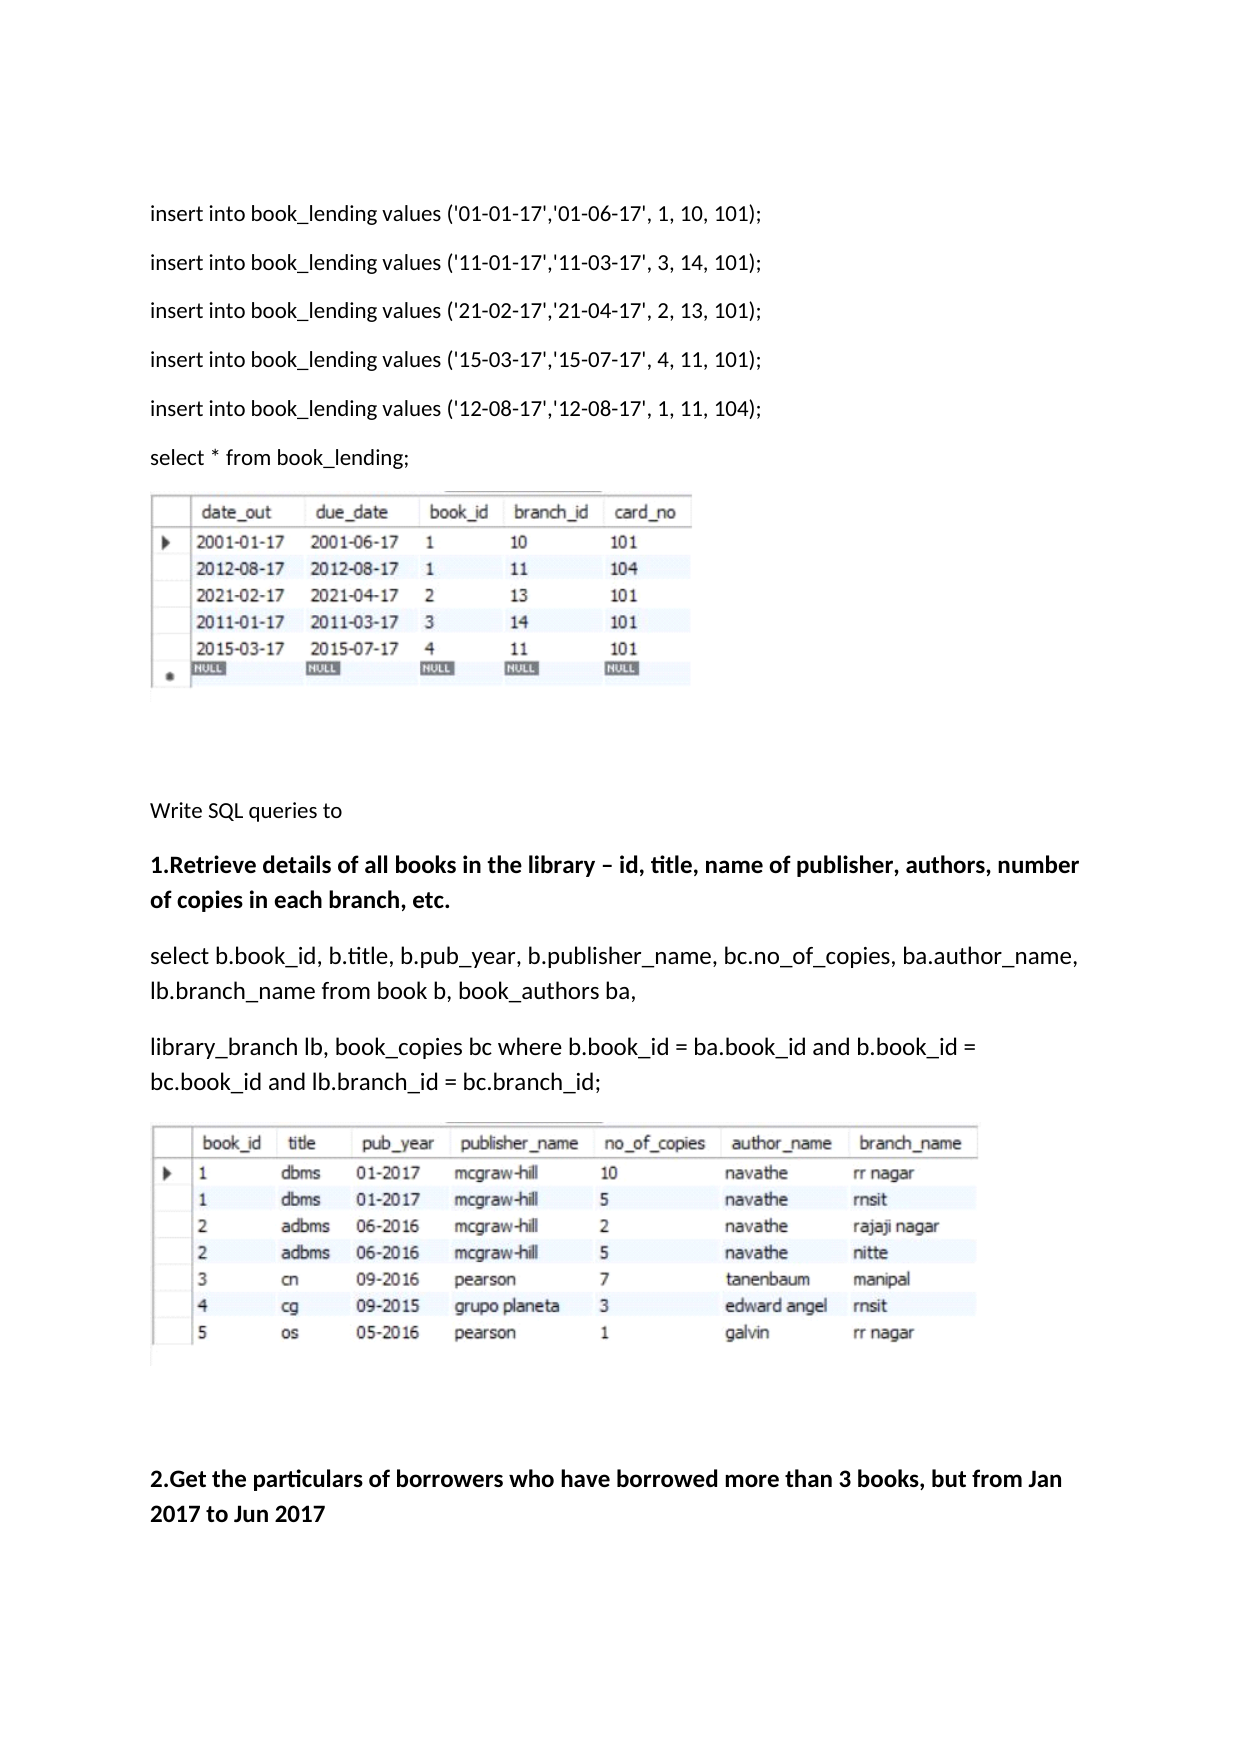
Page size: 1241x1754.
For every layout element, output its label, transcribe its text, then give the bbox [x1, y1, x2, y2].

text insert into book_lending values ('01-01-17','01-06-17', 1, 10, 101); [150, 199, 1090, 227]
text insert into book_lending values ('12-08-17','12-08-17', 1, 11, 104); [150, 394, 1090, 422]
text select b.book_id, b.title, b.pub_year, b.publisher_name, bc.no_of_copies, ba.author_name, lb.branch_name from book b, book_authors ba, [150, 941, 1090, 1006]
picture [150, 1122, 982, 1366]
text Write SQL queries to [150, 797, 1090, 825]
text library_branch lb, book_copies bc where b.book_id = ba.book_id and b.book_id = bc.book_id and lb.branch_id = bc.branch_id; [150, 1031, 1090, 1097]
text select * from book_lending; [150, 443, 1090, 471]
text insert into book_lending values ('11-01-17','11-03-17', 3, 14, 101); [150, 248, 1090, 276]
picture [150, 491, 693, 702]
text insert into book_lending values ('21-02-17','21-04-17', 2, 13, 101); [150, 297, 1090, 324]
text 2.Get the particulars of borrowers who have borrowed more than 3 books, but from Jan 2017 to Jun 2017 [150, 1463, 1090, 1528]
text 1.Retrieve details of all books in the library – id, title, name of publisher, authors, number of copies in each branch, etc. [150, 850, 1090, 915]
text insert into book_lending values ('15-03-17','15-07-17', 4, 11, 101); [150, 345, 1090, 373]
